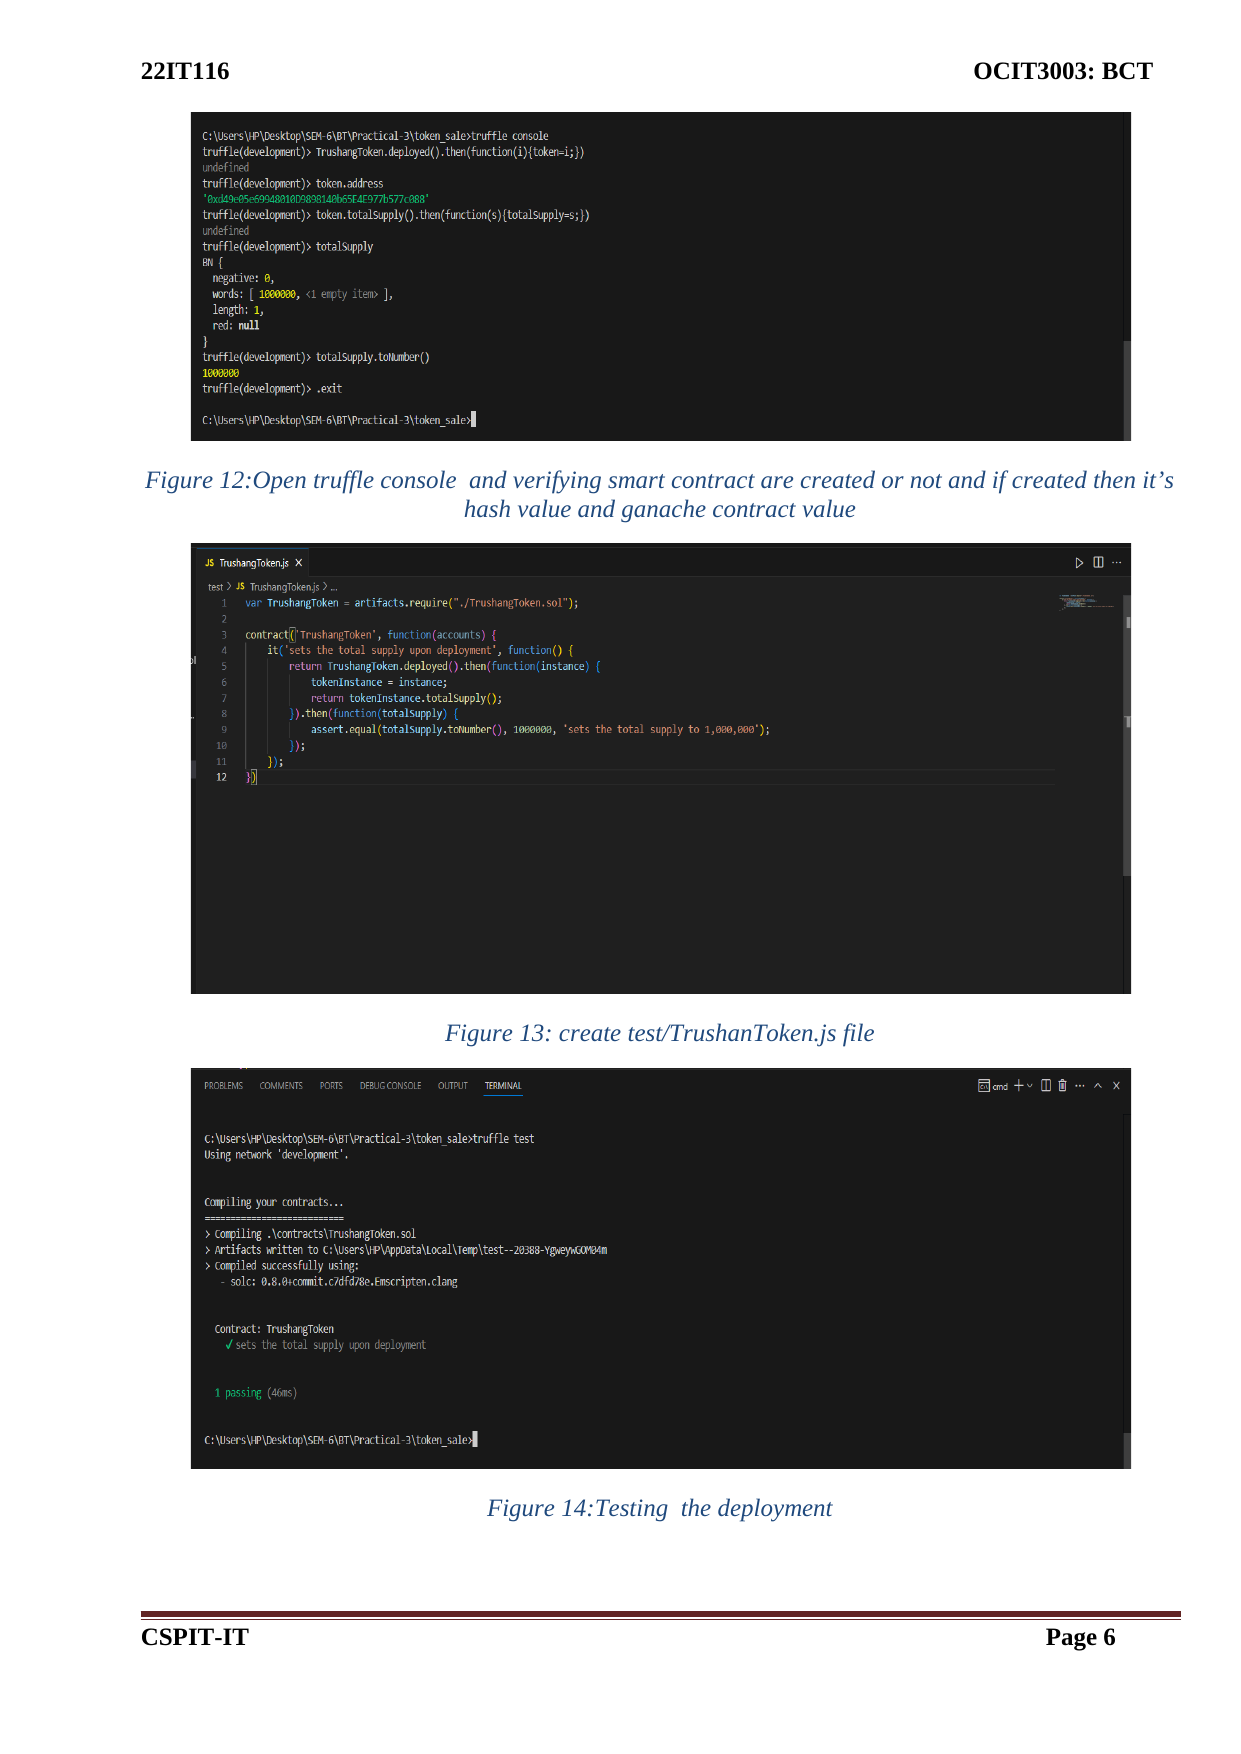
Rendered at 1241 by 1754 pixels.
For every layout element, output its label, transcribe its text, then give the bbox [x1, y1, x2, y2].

picture [190, 112, 1132, 441]
text Figure 12:Open truffle console and verifying smart contract are created or not and if created then it’s hash value and ganache contract value [141, 465, 1181, 523]
picture [190, 1068, 1132, 1469]
text Figure 13: create test/TrushanToken.js file [141, 1018, 1181, 1047]
text Figure 14:Testing the deployment [141, 1493, 1181, 1522]
picture [190, 543, 1132, 994]
